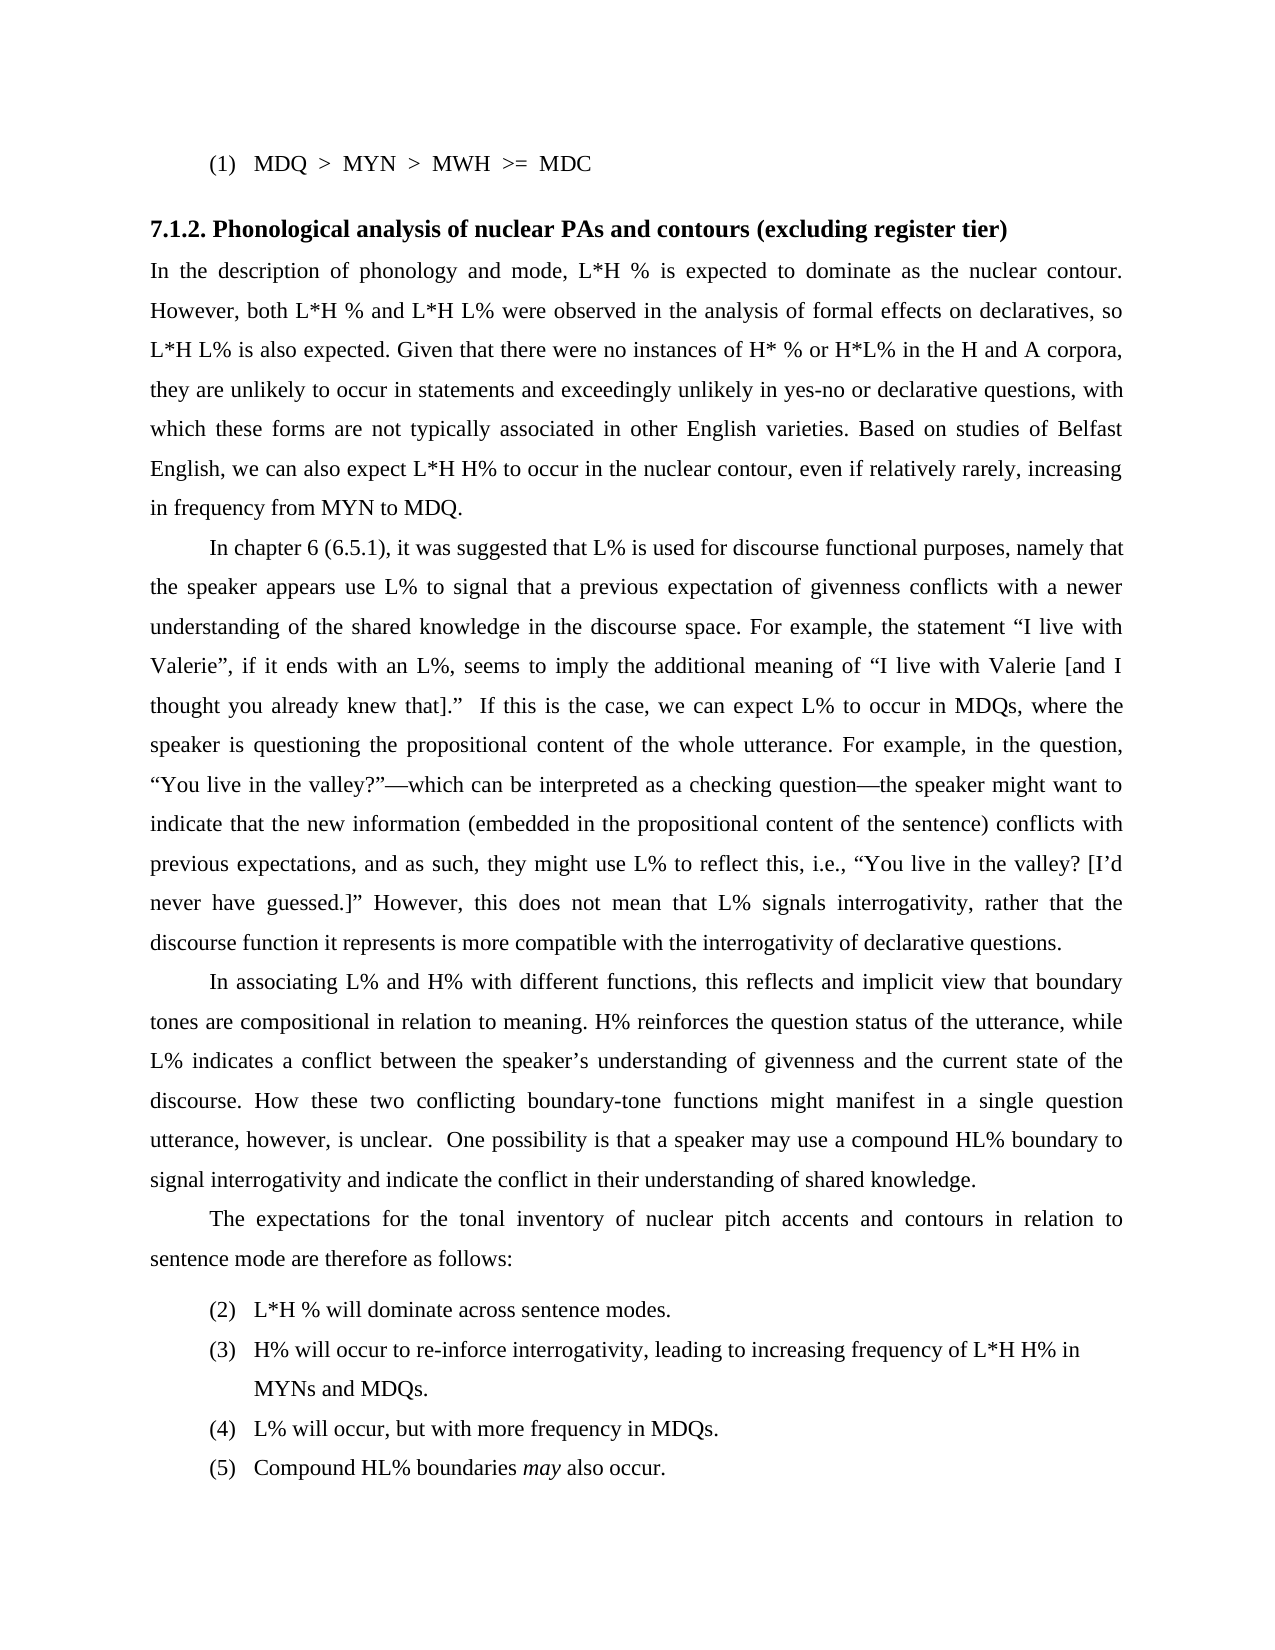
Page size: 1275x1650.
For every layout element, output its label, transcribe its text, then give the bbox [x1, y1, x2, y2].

text Compound HL% boundaries may also occur. [209, 1454, 1125, 1481]
list MDQ > MYN > MWH >= MDC [209, 150, 1125, 176]
subtitle Phonological analysis of nuclear PAs and contours (excluding register tier) [150, 214, 1125, 243]
text In the description of phonology and mode, L*H % is expected to dominate as the nuclear contour. However, both L*H % and L*H L% were observed in the analysis of formal effects on declaratives, so L*H L% is also expected. Given that there were no instances of H* % or H*L% in the H and A corpora, they are unlikely to occur in statements and exceedingly unlikely in yes-no or declarative questions, with which these forms are not typically associated in other English varieties. Based on studies of Belfast English, we can also expect L*H H% to occur in the nuclear contour, even if relatively rarely, increasing in frequency from MYN to MDQ. [150, 258, 1125, 521]
text In chapter 6 (6.5.1), it was suggested that L% is used for discourse functional purposes, namely that the speaker appears use L% to signal that a previous expectation of givenness conflicts with a newer understanding of the shared knowledge in the discourse space. For example, the statement “I live with Valerie”, if it ends with an L%, seems to imply the additional meaning of “I live with Valerie [and I thought you already knew that].” If this is the case, we can expect L% to occur in MDQs, where the speaker is questioning the propositional content of the whole utterance. For example, in the question, “You live in the valley?”—which can be interpreted as a checking question—the speaker might want to indicate that the new information (embedded in the propositional content of the sentence) conflicts with previous expectations, and as such, they might use L% to reflect this, i.e., “You live in the valley? [I’d never have guessed.]” However, this does not mean that L% signals interrogativity, rather that the discourse function it represents is more compatible with the interrogativity of declarative questions. [150, 534, 1125, 955]
text L% will occur, but with more frequency in MDQs. [209, 1415, 1125, 1441]
text L*H % will dominate across sentence modes. [209, 1297, 1125, 1323]
text The expectations for the tonal inventory of nuclear pitch accents and contours in relation to sentence mode are therefore as follows: [150, 1205, 1125, 1271]
text H% will occur to re-inforce interrogativity, leading to increasing frequency of L*H H% in MYNs and MDQs. [209, 1336, 1125, 1402]
text In associating L% and H% with different functions, this reflects and implicit view that boundary tones are compositional in relation to meaning. H% reinforces the question status of the utterance, while L% indicates a conflict between the speaker’s understanding of givenness and the current state of the discourse. How these two conflicting boundary-tone functions might manifest in a single question utterance, however, is unclear. One possibility is that a speaker may use a compound HL% boundary to signal interrogativity and indicate the conflict in their understanding of shared knowledge. [150, 968, 1125, 1192]
